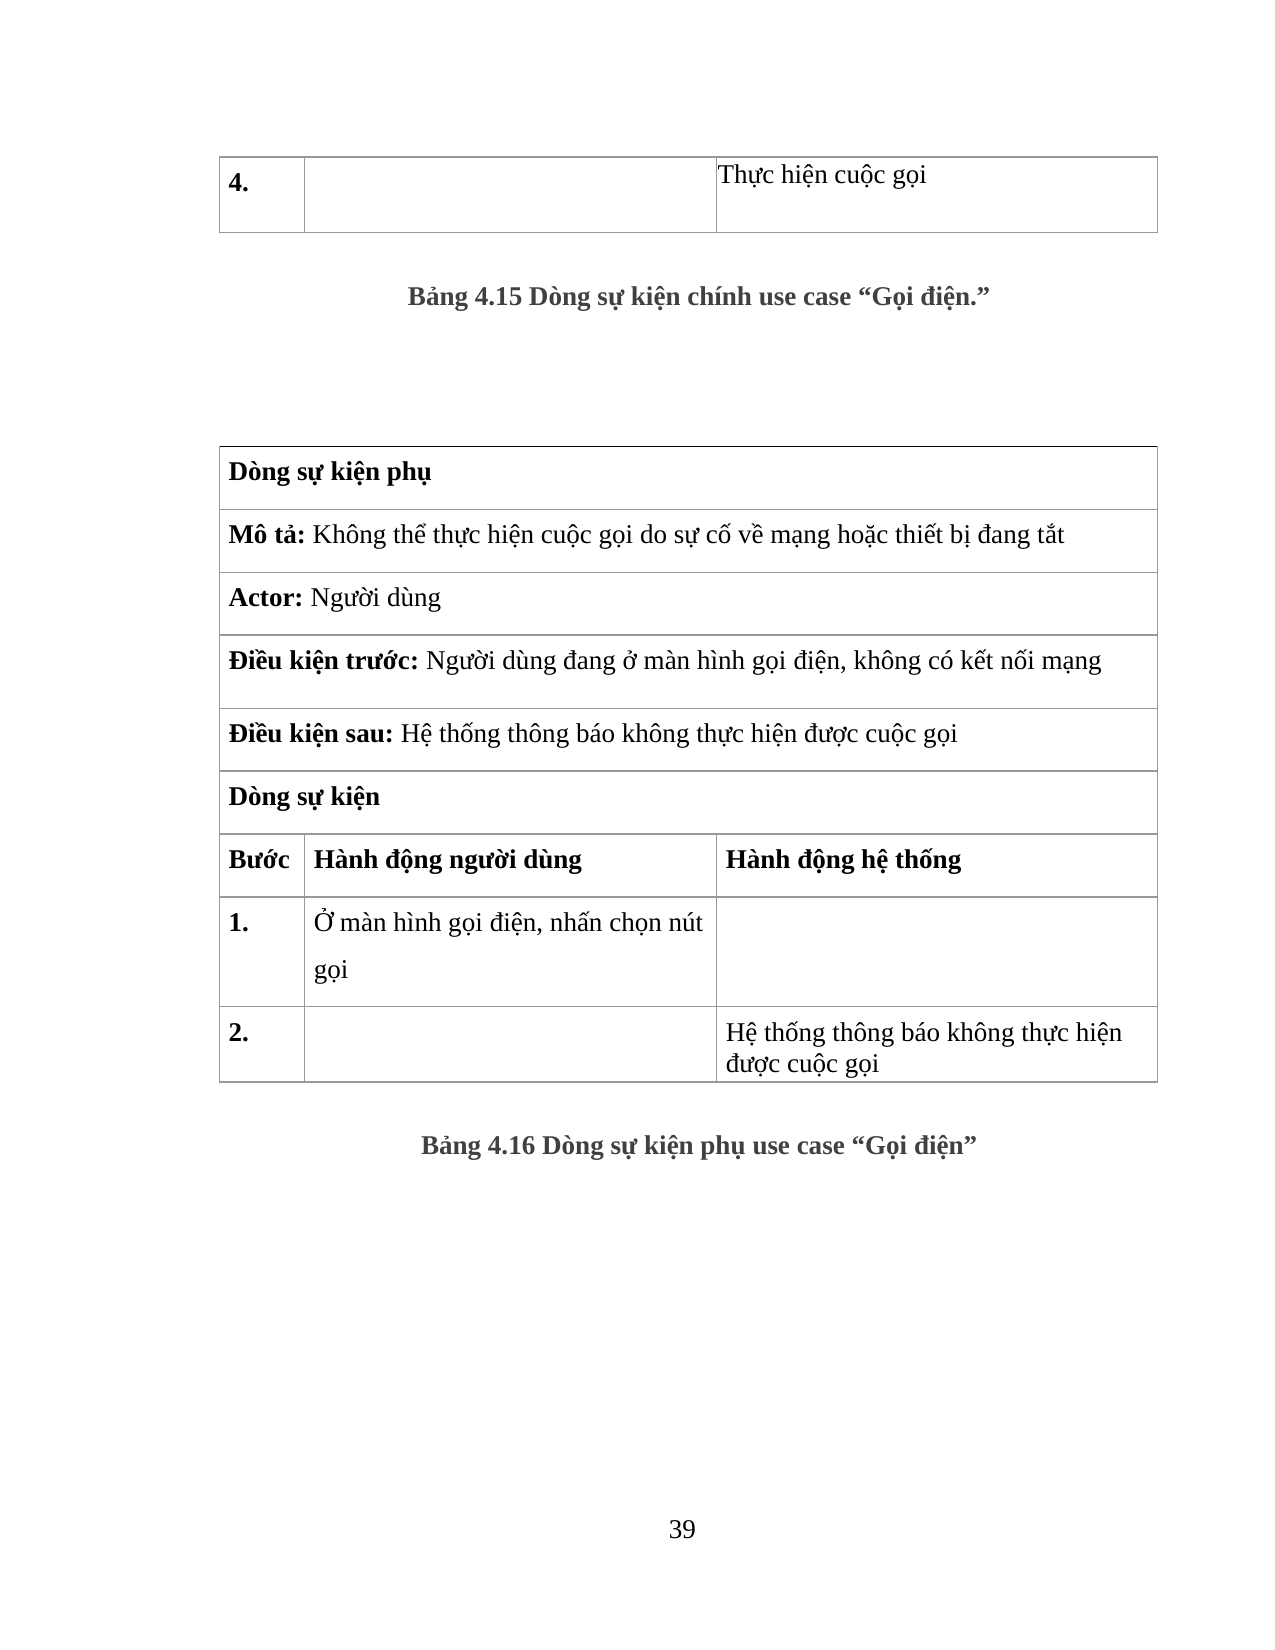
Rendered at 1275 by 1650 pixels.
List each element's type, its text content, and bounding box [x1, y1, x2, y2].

table_cell [305, 158, 716, 232]
table_cell [305, 1007, 716, 1081]
table_cell 2. [220, 1007, 304, 1081]
table_cell Mô tả: Không thể thực hiện cuộc gọi do sự cố về mạng hoặc thiết bị đang tắt [220, 510, 1157, 571]
table_cell Bước [220, 835, 304, 896]
text Bảng 4.15 Dòng sự kiện chính use case “Gọi điện.” [179, 280, 1219, 311]
table_cell Actor: Người dùng [220, 573, 1157, 634]
table_cell Ở màn hình gọi điện, nhấn chọn nút gọi [305, 898, 716, 1006]
table_cell Hành động hệ thống [717, 835, 1157, 896]
table_cell Điều kiện sau: Hệ thống thông báo không thực hiện được cuộc gọi [220, 709, 1157, 770]
table_cell 4. [220, 158, 304, 232]
table_header Dòng sự kiện phụ [220, 447, 1157, 508]
table_cell Dòng sự kiện [220, 772, 1157, 833]
table_cell Thực hiện cuộc gọi [717, 158, 1157, 232]
table_cell Điều kiện trước: Người dùng đang ở màn hình gọi điện, không có kết nối mạng [220, 636, 1157, 707]
table_cell [717, 898, 1157, 1006]
table_cell Hành động người dùng [305, 835, 716, 896]
text Bảng 4.16 Dòng sự kiện phụ use case “Gọi điện” [179, 1129, 1219, 1160]
table_cell Hệ thống thông báo không thực hiện được cuộc gọi [717, 1007, 1157, 1081]
table_cell 1. [220, 898, 304, 1006]
